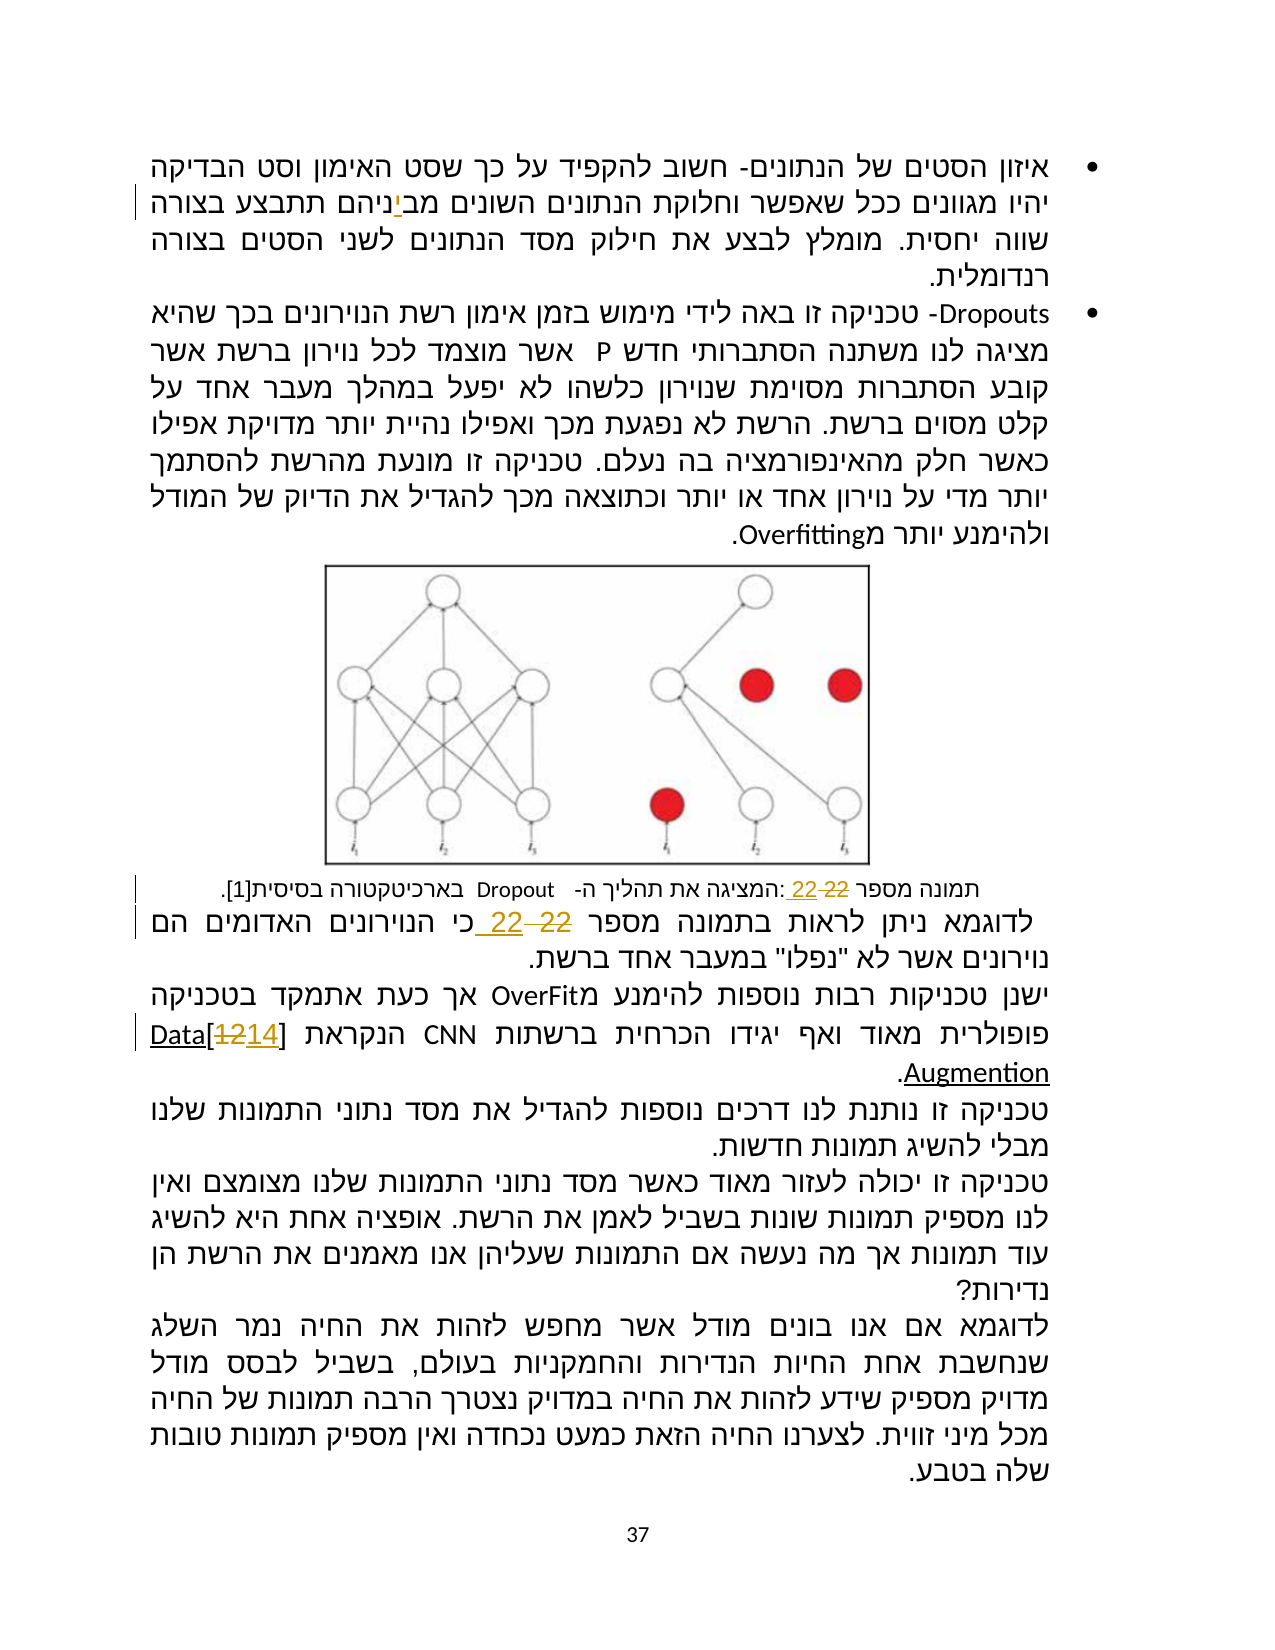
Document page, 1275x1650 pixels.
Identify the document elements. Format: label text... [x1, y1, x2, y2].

list תמונה מספר :המציגה את תהליך ה- Dropout בארכיטקטורה בסיסית[1]. [150, 875, 1050, 903]
list איזון הסטים של הנתונים- חשוב להקפיד על כך שסט האימון וסט הבדיקה יהיו מגוונים ככל שאפשר וחלוקת הנתונים השונים מבניהם תתבצע בצורה שווה יחסית. מומלץ לבצע את חילוק מסד הנתונים לשני הסטים בצורה רנדומלית. [150, 150, 1087, 292]
list לדוגמא אם אנו בונים מודל אשר מחפש לזהות את החיה נמר השלג שנחשבת אחת החיות הנדירות והחמקניות בעולם, בשביל לבסס מודל מדויק מספיק שידע לזהות את החיה במדויק נצטרך הרבה תמונות של החיה מכל מיני זווית. לצערנו החיה הזאת כמעט נכחדה ואין מספיק תמונות טובות שלה בטבע. [150, 1309, 1050, 1488]
list טכניקה זו נותנת לנו דרכים נוספות להגדיל את מסד נתוני התמונות שלנו מבלי להשיג תמונות חדשות. [150, 1093, 1050, 1162]
picture [316, 554, 884, 873]
list ישנן טכניקות רבות נוספות להימנע מOverFit אך כעת אתמקד בטכניקה פופולרית מאוד ואף יגידו הכרחית ברשתות CNN הנקראת []Data Augmention. [150, 977, 1050, 1090]
list Dropouts- טכניקה זו באה לידי מימוש בזמן אימון רשת הנוירונים בכך שהיא מציגה לנו משתנה הסתברותי חדש P אשר מוצמד לכל נוירון ברשת אשר קובע הסתברות מסוימת שנוירון כלשהו לא יפעל במהלך מעבר אחד על קלט מסוים ברשת. הרשת לא נפגעת מכך ואפילו נהיית יותר מדויקת אפילו כאשר חלק מהאינפורמציה בה נעלם. טכניקה זו מונעת מהרשת להסתמך יותר מדי על נוירון אחד או יותר וכתוצאה מכך להגדיל את הדיוק של המודל ולהימנע יותר מOverfitting. [150, 295, 1087, 551]
list לדוגמא ניתן לראות בתמונה מספר כי הנוירונים האדומים הם נוירונים אשר לא "נפלו" במעבר אחד ברשת. [150, 905, 1050, 975]
list טכניקה זו יכולה לעזור מאוד כאשר מסד נתוני התמונות שלנו מצומצם ואין לנו מספיק תמונות שונות בשביל לאמן את הרשת. אופציה אחת היא להשיג עוד תמונות אך מה נעשה אם התמונות שעליהן אנו מאמנים את הרשת הן נדירות? [150, 1165, 1050, 1307]
